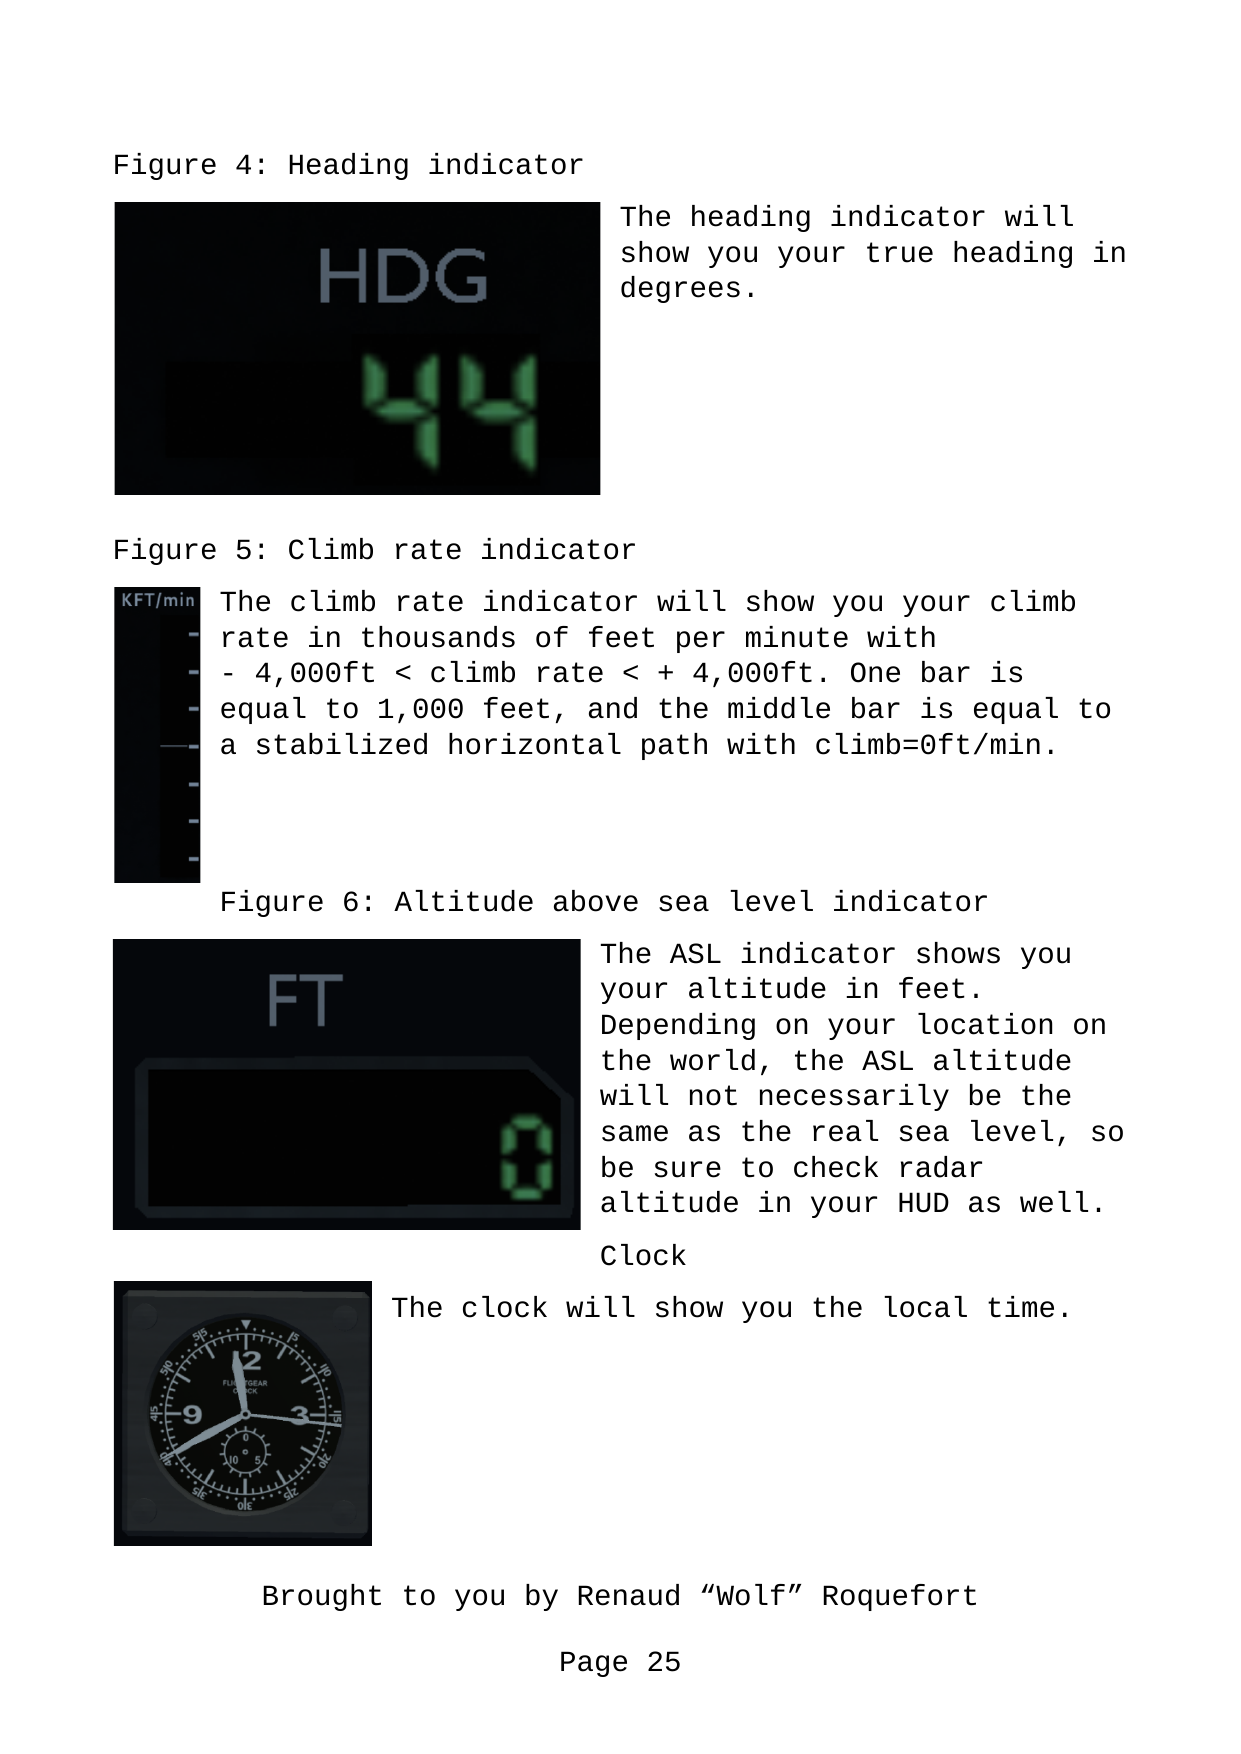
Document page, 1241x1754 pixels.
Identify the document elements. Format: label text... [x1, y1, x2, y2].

picture [112, 202, 600, 493]
text Figure 4: Heading indicator [112, 150, 1128, 183]
text The heading indicator will show you your true heading in degrees. [600, 202, 1128, 307]
text The clock will show you the local time. [372, 1293, 1128, 1326]
text The ASL indicator shows you your altitude in feet. Depending on your location on the world, the ASL altitude will not necessarily be the same as the real sea level, so be sure to check radar altitude in your HUD as well. [581, 939, 1128, 1221]
picture [112, 1281, 372, 1544]
text Clock [112, 1241, 1128, 1274]
picture [112, 939, 581, 1230]
picture [112, 587, 200, 878]
text The climb rate indicator will show you your climb rate in thousands of feet per minute with - 4,000ft < climb rate < + 4,000ft. One bar is equal to 1,000 feet, and the middle bar is equal to a stabilized horizontal path with climb=0ft/min. [200, 587, 1128, 763]
text Figure 5: Climb rate indicator [112, 535, 1128, 568]
text Figure 6: Altitude above sea level indicator [112, 887, 1128, 920]
